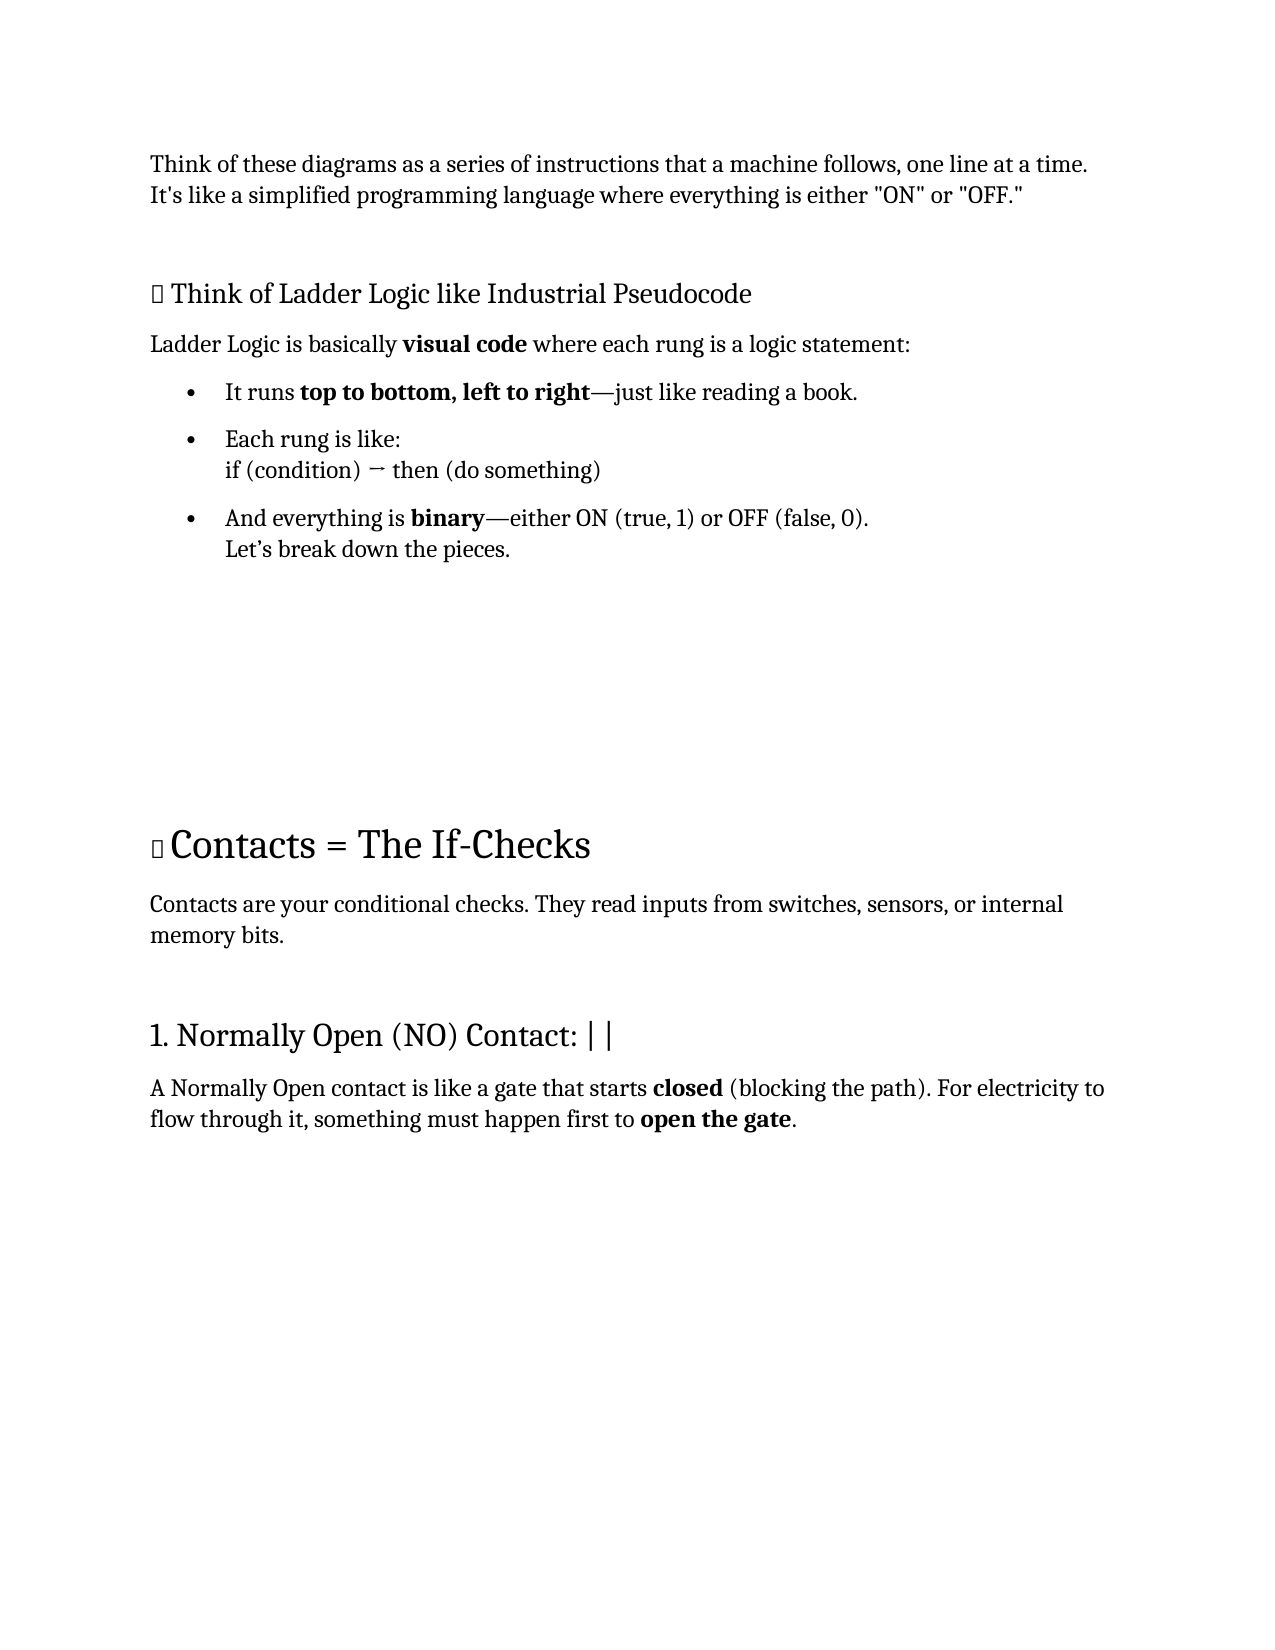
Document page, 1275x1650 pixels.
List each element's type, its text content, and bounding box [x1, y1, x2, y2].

list It runs top to bottom, left to right—just like reading a book. [187, 378, 1125, 406]
list And everything is binary—either ON (true, 1) or OFF (false, 0). Let’s break down the pieces. [187, 504, 1125, 564]
text 🔌 Contacts = The If-Checks [150, 821, 1125, 869]
list Each rung is like: if (condition) → then (do something) [187, 425, 1125, 485]
text 1. Normally Open (NO) Contact: | | [150, 1016, 1125, 1054]
text A Normally Open contact is like a gate that starts closed (blocking the path). For electricity to flow through it, something must happen first to open the gate. [150, 1074, 1125, 1134]
text Ladder Logic is basically visual code where each rung is a logic statement: [150, 330, 1125, 359]
text Contacts are your conditional checks. They read inputs from switches, sensors, or internal memory bits. [150, 890, 1125, 949]
text Think of these diagrams as a series of instructions that a machine follows, one line at a time. It's like a simplified programming language where everything is either "ON" or "OFF." [150, 150, 1125, 210]
text 🧠 Think of Ladder Logic like Industrial Pseudocode [150, 276, 1125, 311]
